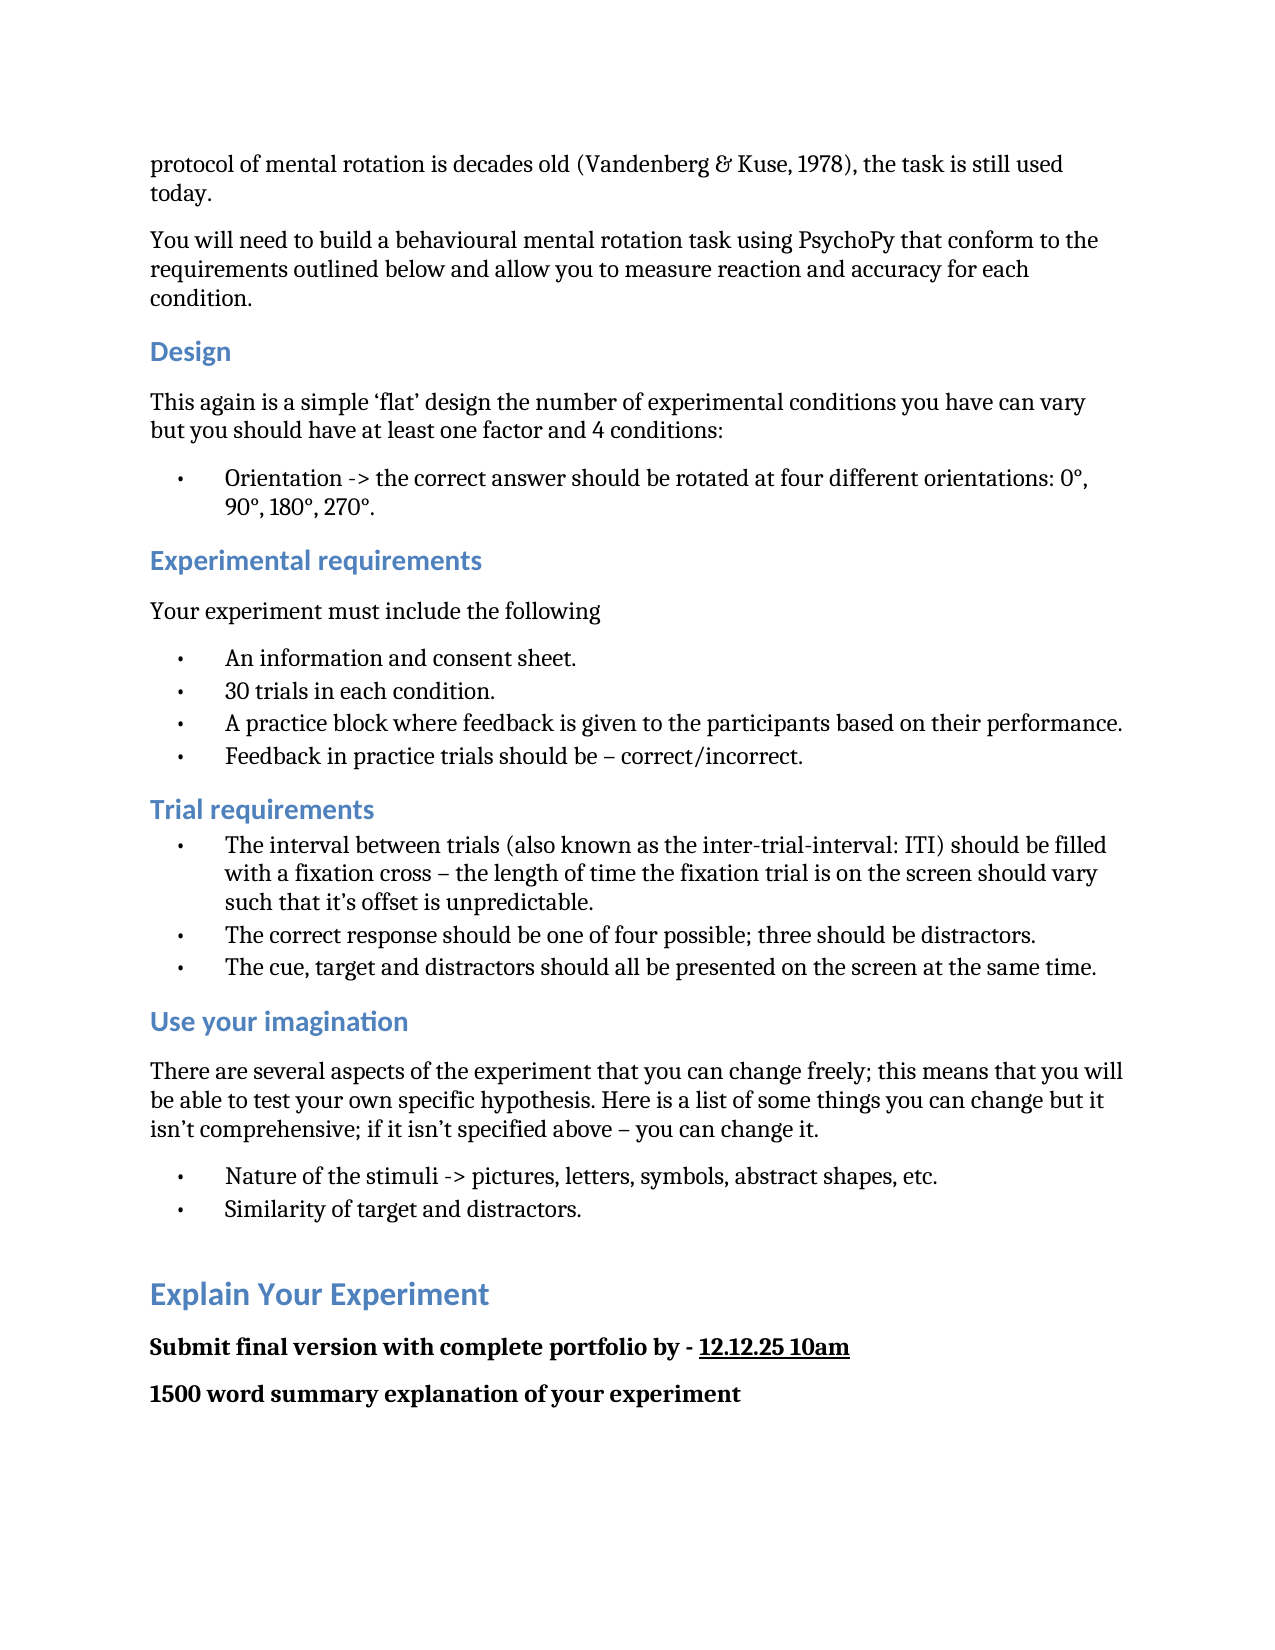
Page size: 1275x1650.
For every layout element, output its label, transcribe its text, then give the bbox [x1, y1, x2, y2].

subtitle Design [150, 333, 1125, 369]
list Feedback in practice trials should be – correct/incorrect. [175, 742, 1125, 770]
text You will need to build a behavioural mental rotation task using PsychoPy that conform to the requirements outlined below and allow you to measure reaction and accuracy for each condition. [150, 226, 1125, 312]
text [150, 150, 1125, 207]
list The correct response should be one of four possible; three should be distractors. [175, 921, 1125, 949]
subtitle Trial requirements [150, 791, 1125, 827]
list The cue, target and distractors should all be presented on the screen at the same time. [175, 953, 1125, 982]
subtitle Experimental requirements [150, 542, 1125, 578]
subtitle Use your imagination [150, 1003, 1125, 1038]
text Submit final version with complete portfolio by - 12.12.25 10am [150, 1333, 1125, 1362]
list Similarity of target and distractors. [175, 1194, 1125, 1223]
text 1500 word summary explanation of your experiment [150, 1380, 1125, 1409]
list The interval between trials (also known as the inter-trial-interval: ITI) should be filled with a fixation cross – the length of time the fixation trial is on the screen should vary such that it’s offset is unpredictable. [175, 831, 1125, 917]
list An information and consent sheet. [175, 644, 1125, 673]
text Your experiment must include the following [150, 597, 1125, 625]
subtitle Explain Your Experiment [150, 1273, 1125, 1314]
text There are several aspects of the experiment that you can change freely; this means that you will be able to test your own specific hypothesis. Here is a list of some things you can change but it isn’t comprehensive; if it isn’t specified above – you can change it. [150, 1057, 1125, 1143]
list 30 trials in each condition. [175, 677, 1125, 705]
text This again is a simple ‘flat’ design the number of experimental conditions you have can vary but you should have at least one factor and 4 conditions: [150, 388, 1125, 445]
list Nature of the stimuli -> pictures, letters, symbols, abstract shapes, etc. [175, 1162, 1125, 1191]
list A practice block where feedback is given to the participants based on their performance. [175, 709, 1125, 738]
list Orientation -> the correct answer should be rotated at four different orientations: 0°, 90°, 180°, 270°. [175, 464, 1125, 521]
